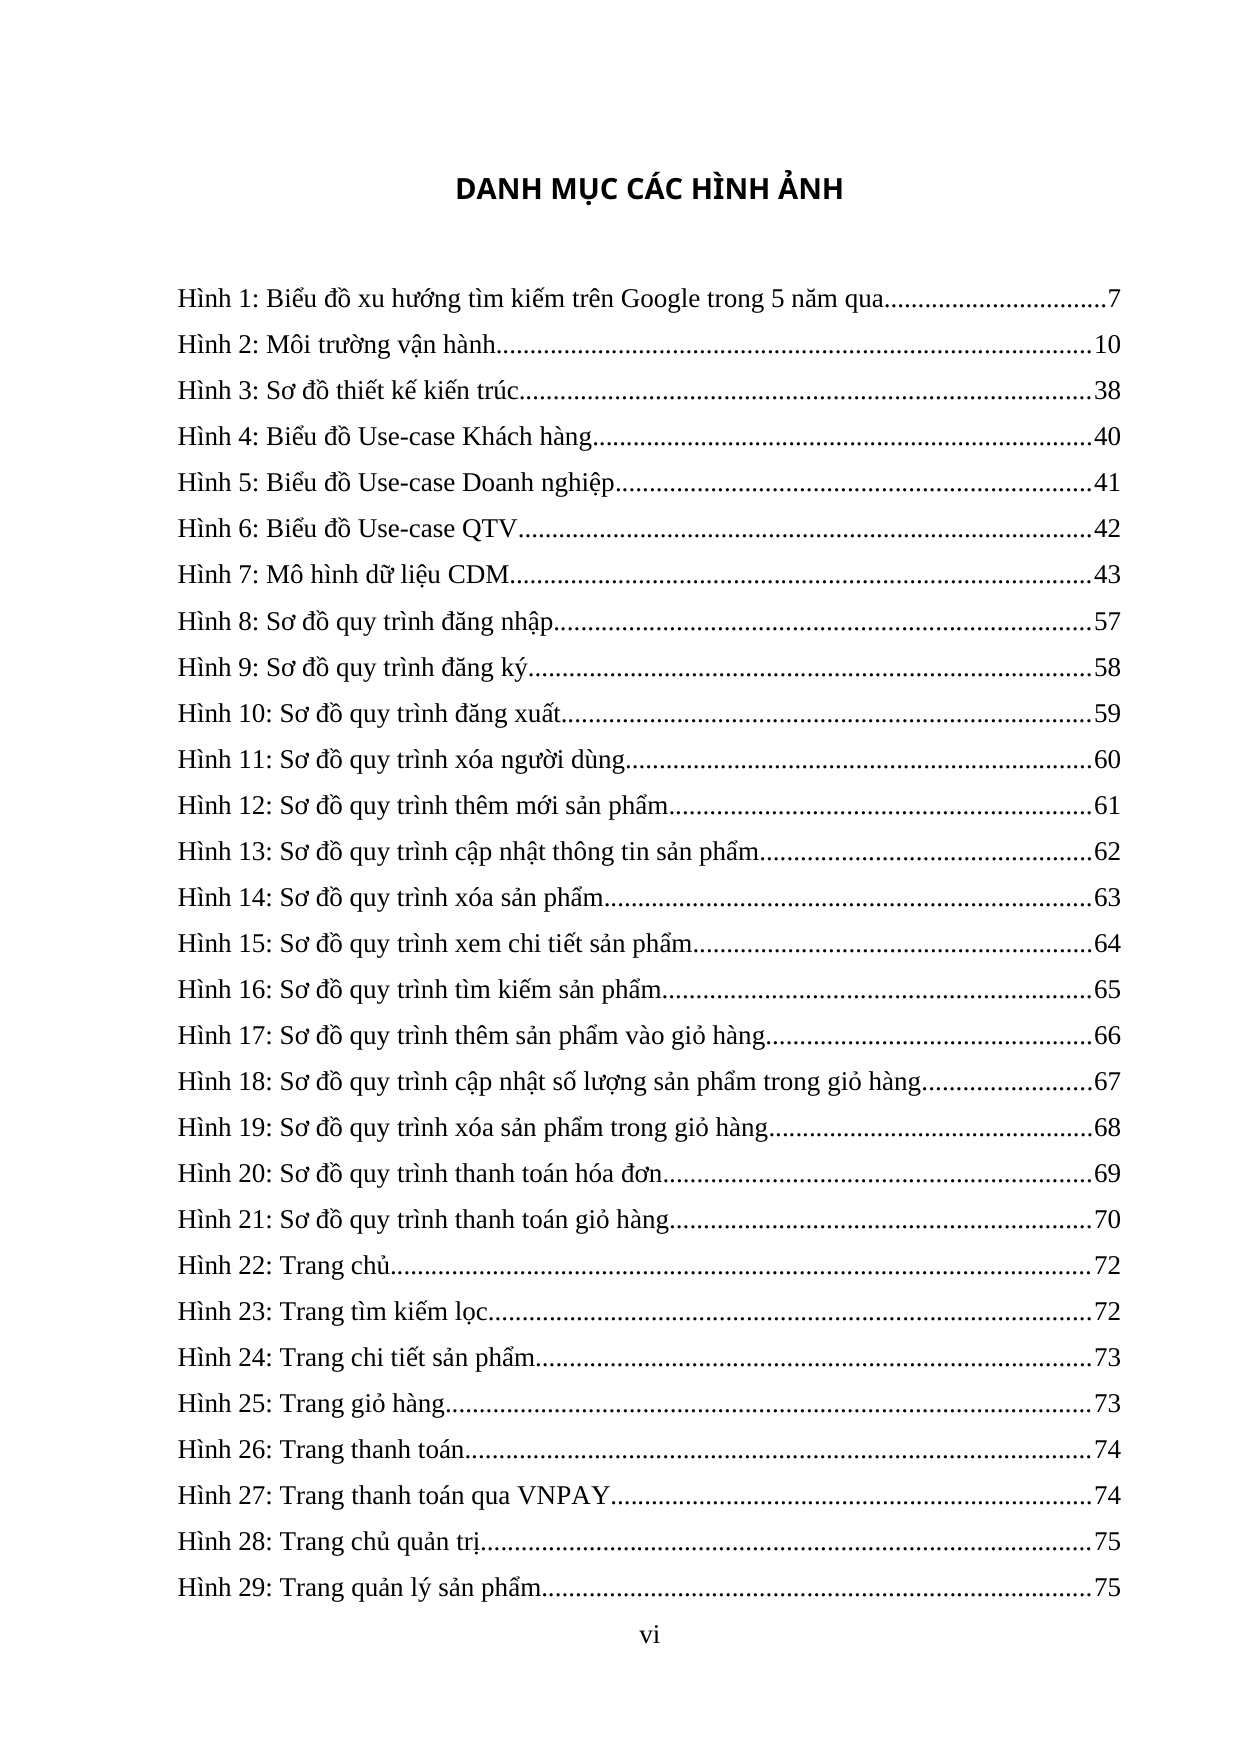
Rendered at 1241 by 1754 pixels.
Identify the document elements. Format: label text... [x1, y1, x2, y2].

text Hình 14: Sơ đồ quy trình xóa sản phẩm 63 [177, 881, 1122, 912]
text Hình 26: Trang thanh toán 74 [177, 1433, 1122, 1464]
text Hình 5: Biểu đồ Use-case Doanh nghiệp 41 [177, 467, 1122, 498]
text Hình 25: Trang giỏ hàng 73 [177, 1387, 1122, 1418]
text Hình 3: Sơ đồ thiết kế kiến trúc 38 [177, 374, 1122, 406]
text Hình 24: Trang chi tiết sản phẩm 73 [177, 1341, 1122, 1372]
text Hình 22: Trang chủ 72 [177, 1249, 1122, 1280]
text Hình 2: Môi trường vận hành 10 [177, 328, 1122, 359]
text Hình 19: Sơ đồ quy trình xóa sản phẩm trong giỏ hàng 68 [177, 1111, 1122, 1142]
text Hình 7: Mô hình dữ liệu CDM 43 [177, 559, 1122, 590]
text Hình 16: Sơ đồ quy trình tìm kiếm sản phẩm 65 [177, 973, 1122, 1004]
text Hình 1: Biểu đồ xu hướng tìm kiếm trên Google trong 5 năm qua 7 [177, 282, 1122, 313]
text Hình 12: Sơ đồ quy trình thêm mới sản phẩm 61 [177, 789, 1122, 820]
subtitle DANH MỤC CÁC HÌNH ẢNH [177, 168, 1122, 208]
text Hình 8: Sơ đồ quy trình đăng nhập 57 [177, 605, 1122, 636]
text Hình 13: Sơ đồ quy trình cập nhật thông tin sản phẩm 62 [177, 835, 1122, 866]
text Hình 21: Sơ đồ quy trình thanh toán giỏ hàng 70 [177, 1203, 1122, 1234]
text Hình 23: Trang tìm kiếm lọc 72 [177, 1295, 1122, 1326]
text Hình 28: Trang chủ quản trị 75 [177, 1526, 1122, 1557]
text Hình 29: Trang quản lý sản phẩm 75 [177, 1572, 1122, 1603]
text Hình 15: Sơ đồ quy trình xem chi tiết sản phẩm 64 [177, 927, 1122, 958]
text Hình 6: Biểu đồ Use-case QTV 42 [177, 513, 1122, 544]
text Hình 27: Trang thanh toán qua VNPAY 74 [177, 1479, 1122, 1511]
text Hình 10: Sơ đồ quy trình đăng xuất 59 [177, 697, 1122, 728]
text Hình 9: Sơ đồ quy trình đăng ký 58 [177, 651, 1122, 682]
text Hình 17: Sơ đồ quy trình thêm sản phẩm vào giỏ hàng 66 [177, 1019, 1122, 1050]
text Hình 11: Sơ đồ quy trình xóa người dùng 60 [177, 743, 1122, 774]
text Hình 4: Biểu đồ Use-case Khách hàng 40 [177, 421, 1122, 452]
text Hình 20: Sơ đồ quy trình thanh toán hóa đơn 69 [177, 1157, 1122, 1188]
text Hình 18: Sơ đồ quy trình cập nhật số lượng sản phẩm trong giỏ hàng 67 [177, 1065, 1122, 1096]
